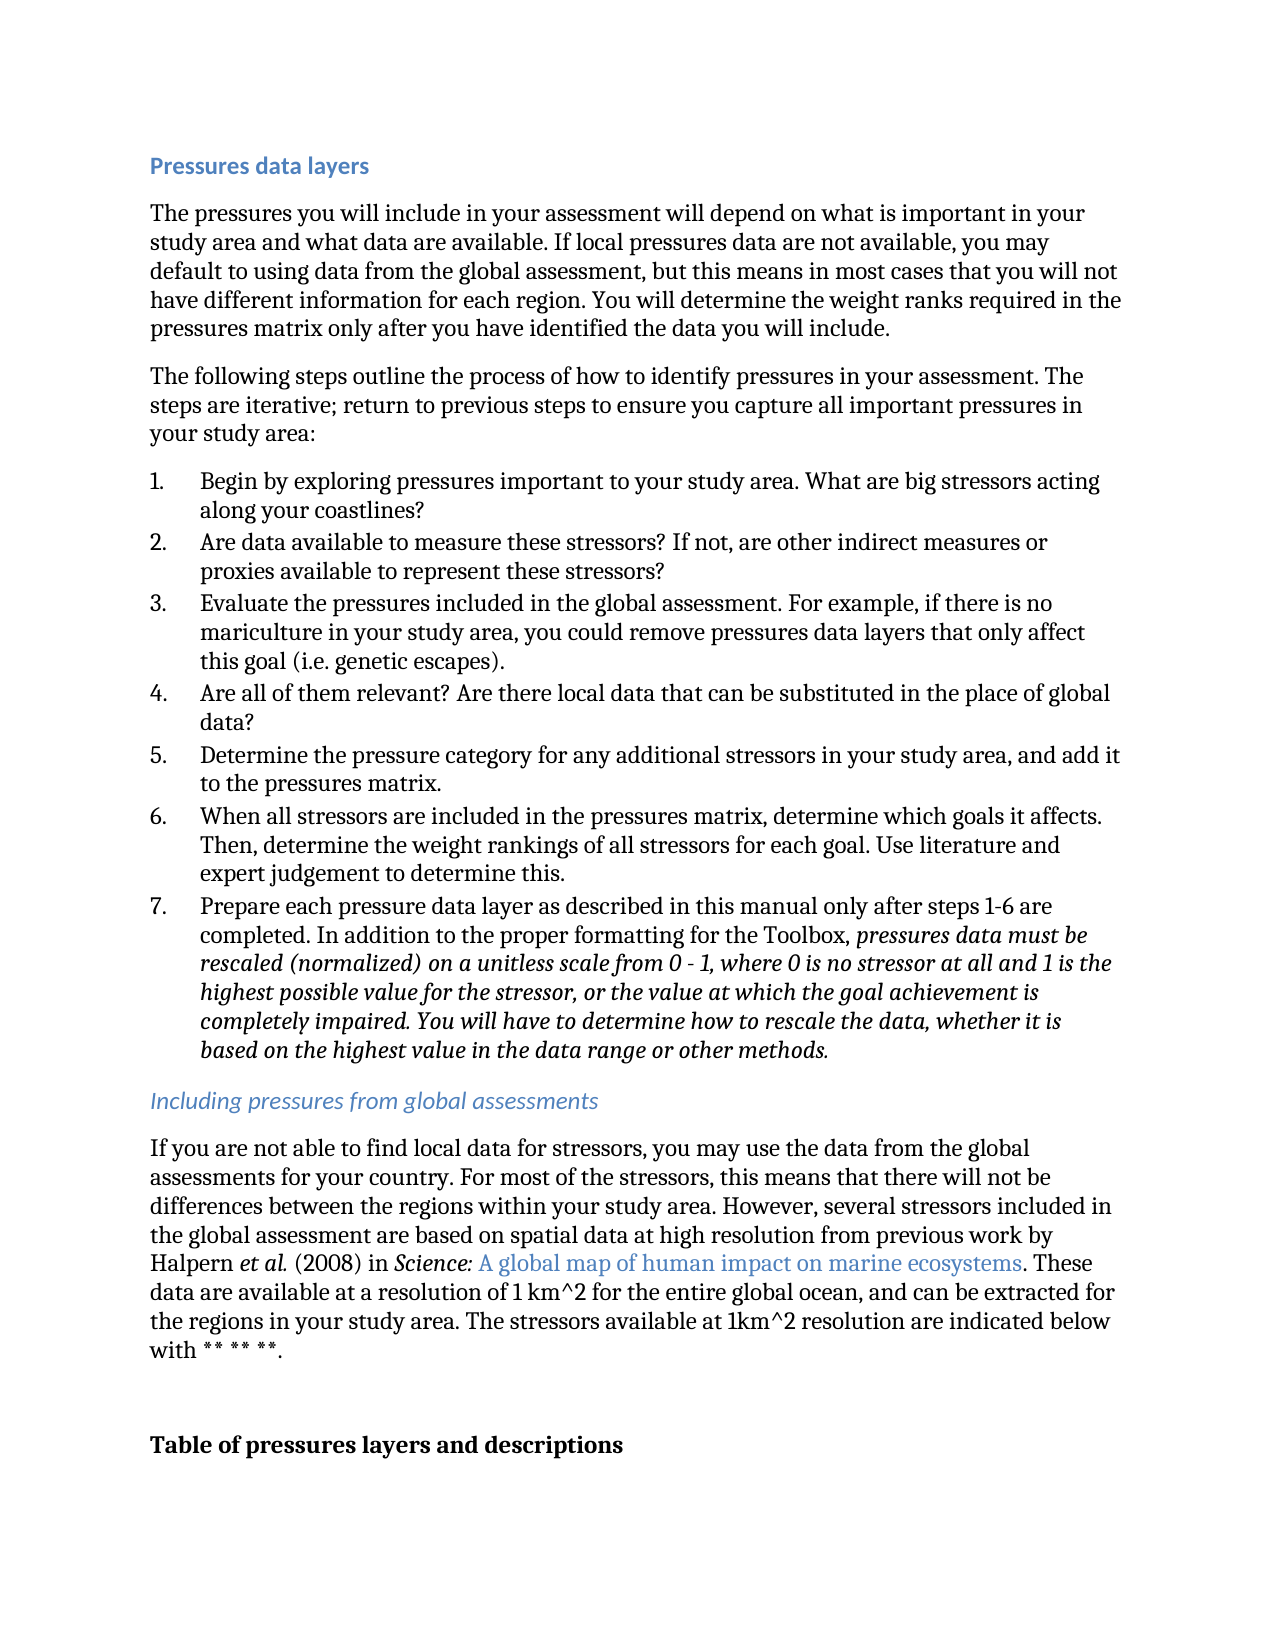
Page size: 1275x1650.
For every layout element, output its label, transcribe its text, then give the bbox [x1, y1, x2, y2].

list Begin by exploring pressures important to your study area. What are big stressors acting along your coastlines? [150, 467, 1125, 524]
text Table of pressures layers and descriptions [150, 1431, 1125, 1459]
subtitle Pressures data layers [150, 150, 1125, 181]
list Prepare each pressure data layer as described in this manual only after steps 1-6 are completed. In addition to the proper formatting for the Toolbox, pressures data must be rescaled (normalized) on a unitless scale from 0 - 1, where 0 is no stressor at all and 1 is the highest possible value for the stressor, or the value at which the goal achievement is completely impaired. You will have to determine how to rescale the data, whether it is based on the highest value in the data range or other methods. [150, 892, 1125, 1064]
list Determine the pressure category for any additional stressors in your study area, and add it to the pressures matrix. [150, 741, 1125, 798]
text The following steps outline the process of how to identify pressures in your assessment. The steps are iterative; return to previous steps to ensure you capture all important pressures in your study area: [150, 362, 1125, 448]
text If you are not able to find local data for stressors, you may use the data from the global assessments for your country. For most of the stressors, this means that there will not be differences between the regions within your study area. However, several stressors included in the global assessment are based on spatial data at high resolution from previous work by Halpern et al. (2008) in Science: A global map of human impact on marine ecosystems. These data are available at a resolution of 1 km^2 for the entire global ocean, and can be extracted for the regions in your study area. The stressors available at 1km^2 resolution are indicated below with ** ** **. [150, 1134, 1125, 1364]
text The pressures you will include in your assessment will depend on what is important in your study area and what data are available. If local pressures data are not available, you may default to using data from the global assessment, but this means in most cases that you will not have different information for each region. You will determine the weight ranks required in the pressures matrix only after you have identified the data you will include. [150, 199, 1125, 343]
subtitle Including pressures from global assessments [150, 1085, 1125, 1116]
list When all stressors are included in the pressures matrix, determine which goals it affects. Then, determine the weight rankings of all stressors for each goal. Use literature and expert judgement to determine this. [150, 802, 1125, 888]
list Evaluate the pressures included in the global assessment. For example, if there is no mariculture in your study area, you could remove pressures data layers that only affect this goal (i.e. genetic escapes). [150, 589, 1125, 676]
list Are data available to measure these stressors? If not, are other indirect measures or proxies available to represent these stressors? [150, 528, 1125, 586]
list Are all of them relevant? Are there local data that can be substituted in the place of global data? [150, 679, 1125, 737]
